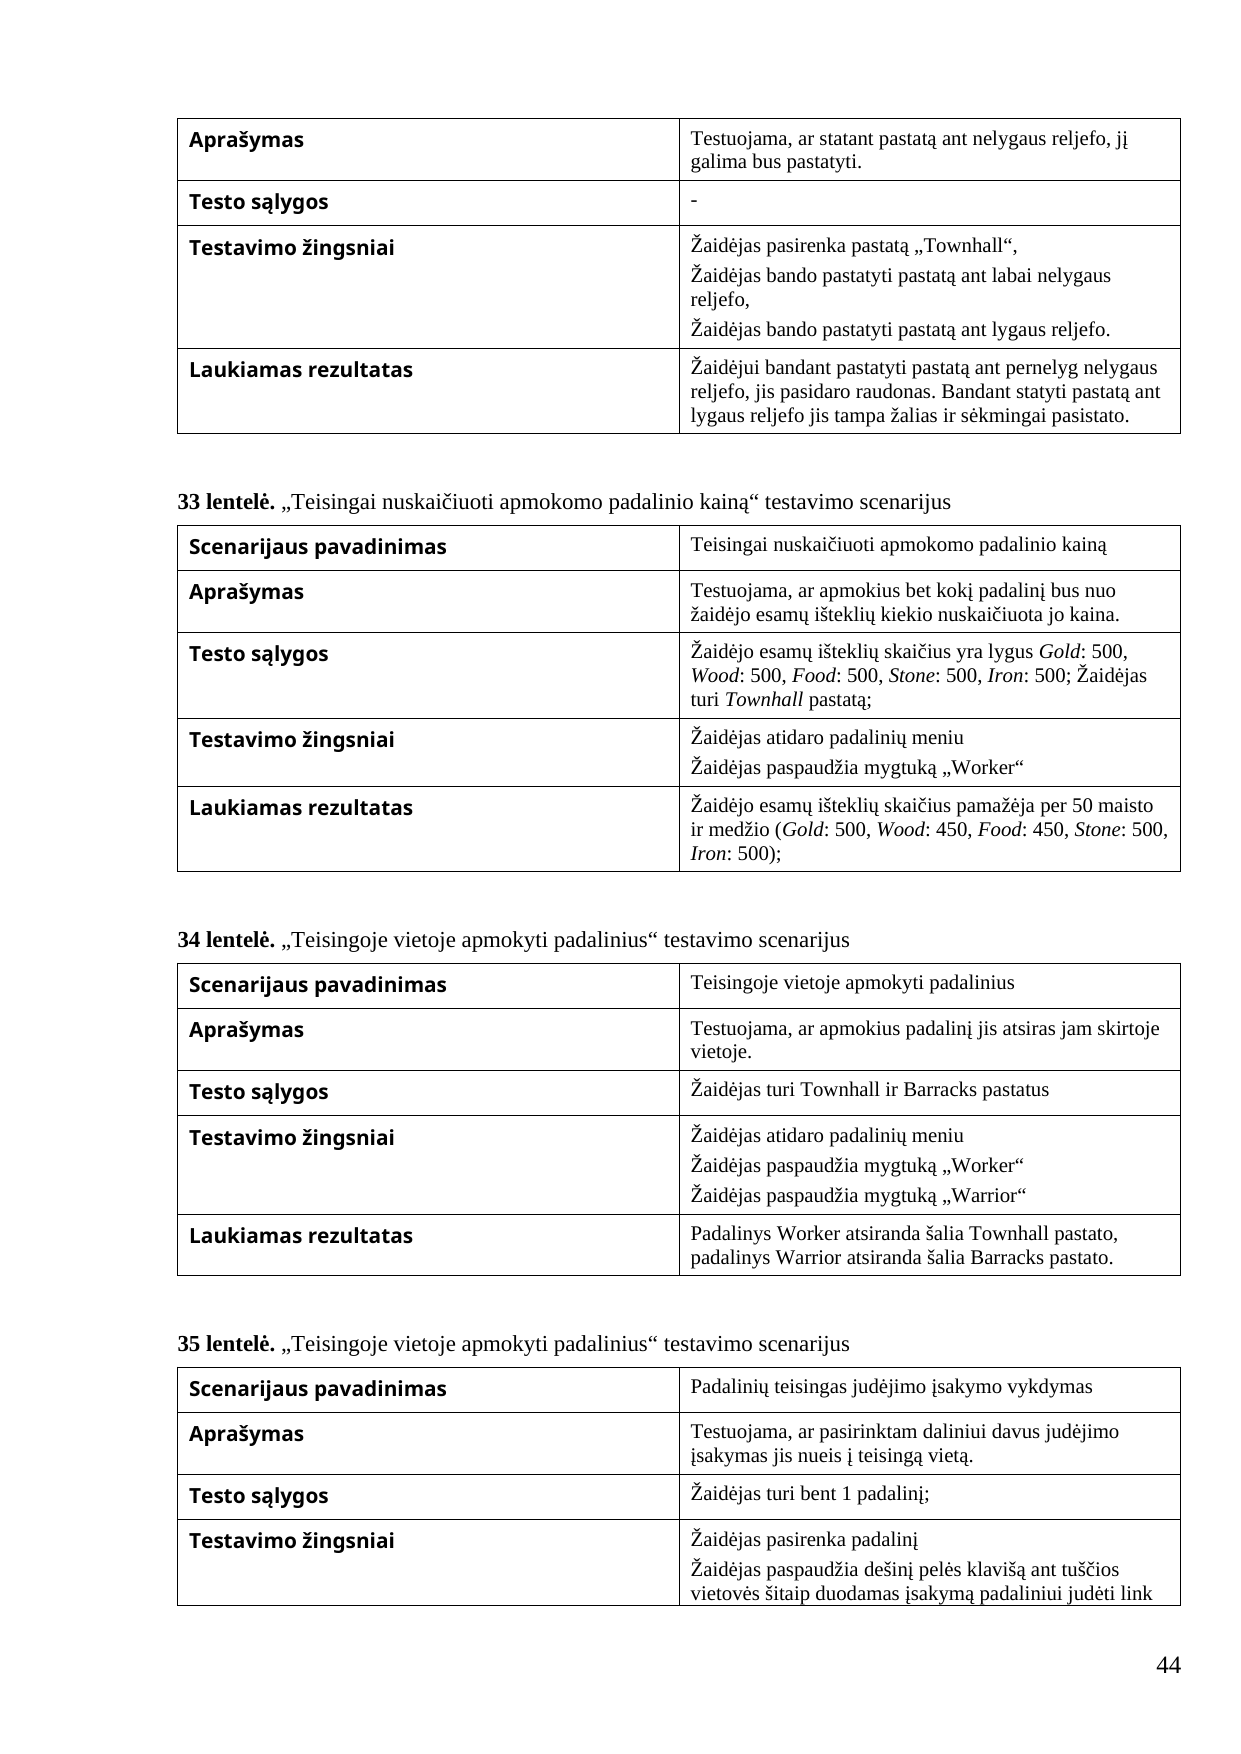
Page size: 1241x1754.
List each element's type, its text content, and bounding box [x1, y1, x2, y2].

table_cell Žaidėjui bandant pastatyti pastatą ant pernelyg nelygaus reljefo, jis pasidaro raudonas. Bandant statyti pastatą ant lygaus reljefo jis tampa žalias ir sėkmingai pasistato. [680, 349, 1180, 433]
table_cell Aprašymas [178, 571, 679, 632]
table_cell Laukiamas rezultatas [178, 1215, 679, 1275]
text 34 lentelė. „Teisingoje vietoje apmokyti padalinius“ testavimo scenarijus [177, 926, 1181, 952]
table_cell - [680, 181, 1180, 225]
table_cell Žaidėjas pasirenka pastatą „Townhall“, Žaidėjas bando pastatyti pastatą ant labai nelygaus reljefo, Žaidėjas bando pastatyti pastatą ant lygaus reljefo. [680, 226, 1180, 348]
table_cell Testo sąlygos [178, 1071, 679, 1115]
table_cell Padalinys Worker atsiranda šalia Townhall pastato, padalinys Warrior atsiranda šalia Barracks pastato. [680, 1215, 1180, 1275]
text 33 lentelė. „Teisingai nuskaičiuoti apmokomo padalinio kainą“ testavimo scenarijus [177, 488, 1181, 514]
table_cell Aprašymas [178, 1009, 679, 1070]
table_cell Testo sąlygos [178, 633, 679, 718]
table_cell Žaidėjas atidaro padalinių meniu Žaidėjas paspaudžia mygtuką „Worker“ Žaidėjas paspaudžia mygtuką „Warrior“ [680, 1116, 1180, 1213]
text 35 lentelė. „Teisingoje vietoje apmokyti padalinius“ testavimo scenarijus [177, 1330, 1181, 1356]
table_cell Testuojama, ar apmokius padalinį jis atsiras jam skirtoje vietoje. [680, 1009, 1180, 1070]
table_cell Testavimo žingsniai [178, 1520, 679, 1605]
table_cell Laukiamas rezultatas [178, 787, 679, 871]
table_header Teisingai nuskaičiuoti apmokomo padalinio kainą [680, 526, 1180, 570]
table_cell Žaidėjas turi bent 1 padalinį; [680, 1475, 1180, 1519]
table_cell Testavimo žingsniai [178, 226, 679, 348]
table_header Scenarijaus pavadinimas [178, 1368, 679, 1412]
table_cell Aprašymas [178, 119, 679, 180]
table_header Padalinių teisingas judėjimo įsakymo vykdymas [680, 1368, 1180, 1412]
table_cell Žaidėjo esamų išteklių skaičius pamažėja per 50 maisto ir medžio (Gold: 500, Wood: 450, Food: 450, Stone: 500, Iron: 500); [680, 787, 1180, 871]
table_cell Testuojama, ar apmokius bet kokį padalinį bus nuo žaidėjo esamų išteklių kiekio nuskaičiuota jo kaina. [680, 571, 1180, 632]
table_cell Žaidėjo esamų išteklių skaičius yra lygus Gold: 500, Wood: 500, Food: 500, Stone: 500, Iron: 500; Žaidėjas turi Townhall pastatą; [680, 633, 1180, 718]
table_header Scenarijaus pavadinimas [178, 964, 679, 1008]
table_cell Testo sąlygos [178, 181, 679, 225]
table_cell Testuojama, ar statant pastatą ant nelygaus reljefo, jį galima bus pastatyti. [680, 119, 1180, 180]
table_header Scenarijaus pavadinimas [178, 526, 679, 570]
table_cell Testuojama, ar pasirinktam daliniui davus judėjimo įsakymas jis nueis į teisingą vietą. [680, 1413, 1180, 1474]
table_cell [680, 1520, 1180, 1605]
table_cell Testo sąlygos [178, 1475, 679, 1519]
table_cell Aprašymas [178, 1413, 679, 1474]
table_cell Žaidėjas atidaro padalinių meniu Žaidėjas paspaudžia mygtuką „Worker“ [680, 719, 1180, 786]
table_cell Laukiamas rezultatas [178, 349, 679, 433]
table_cell Žaidėjas turi Townhall ir Barracks pastatus [680, 1071, 1180, 1115]
table_header Teisingoje vietoje apmokyti padalinius [680, 964, 1180, 1008]
table_cell Testavimo žingsniai [178, 719, 679, 786]
table_cell Testavimo žingsniai [178, 1116, 679, 1213]
